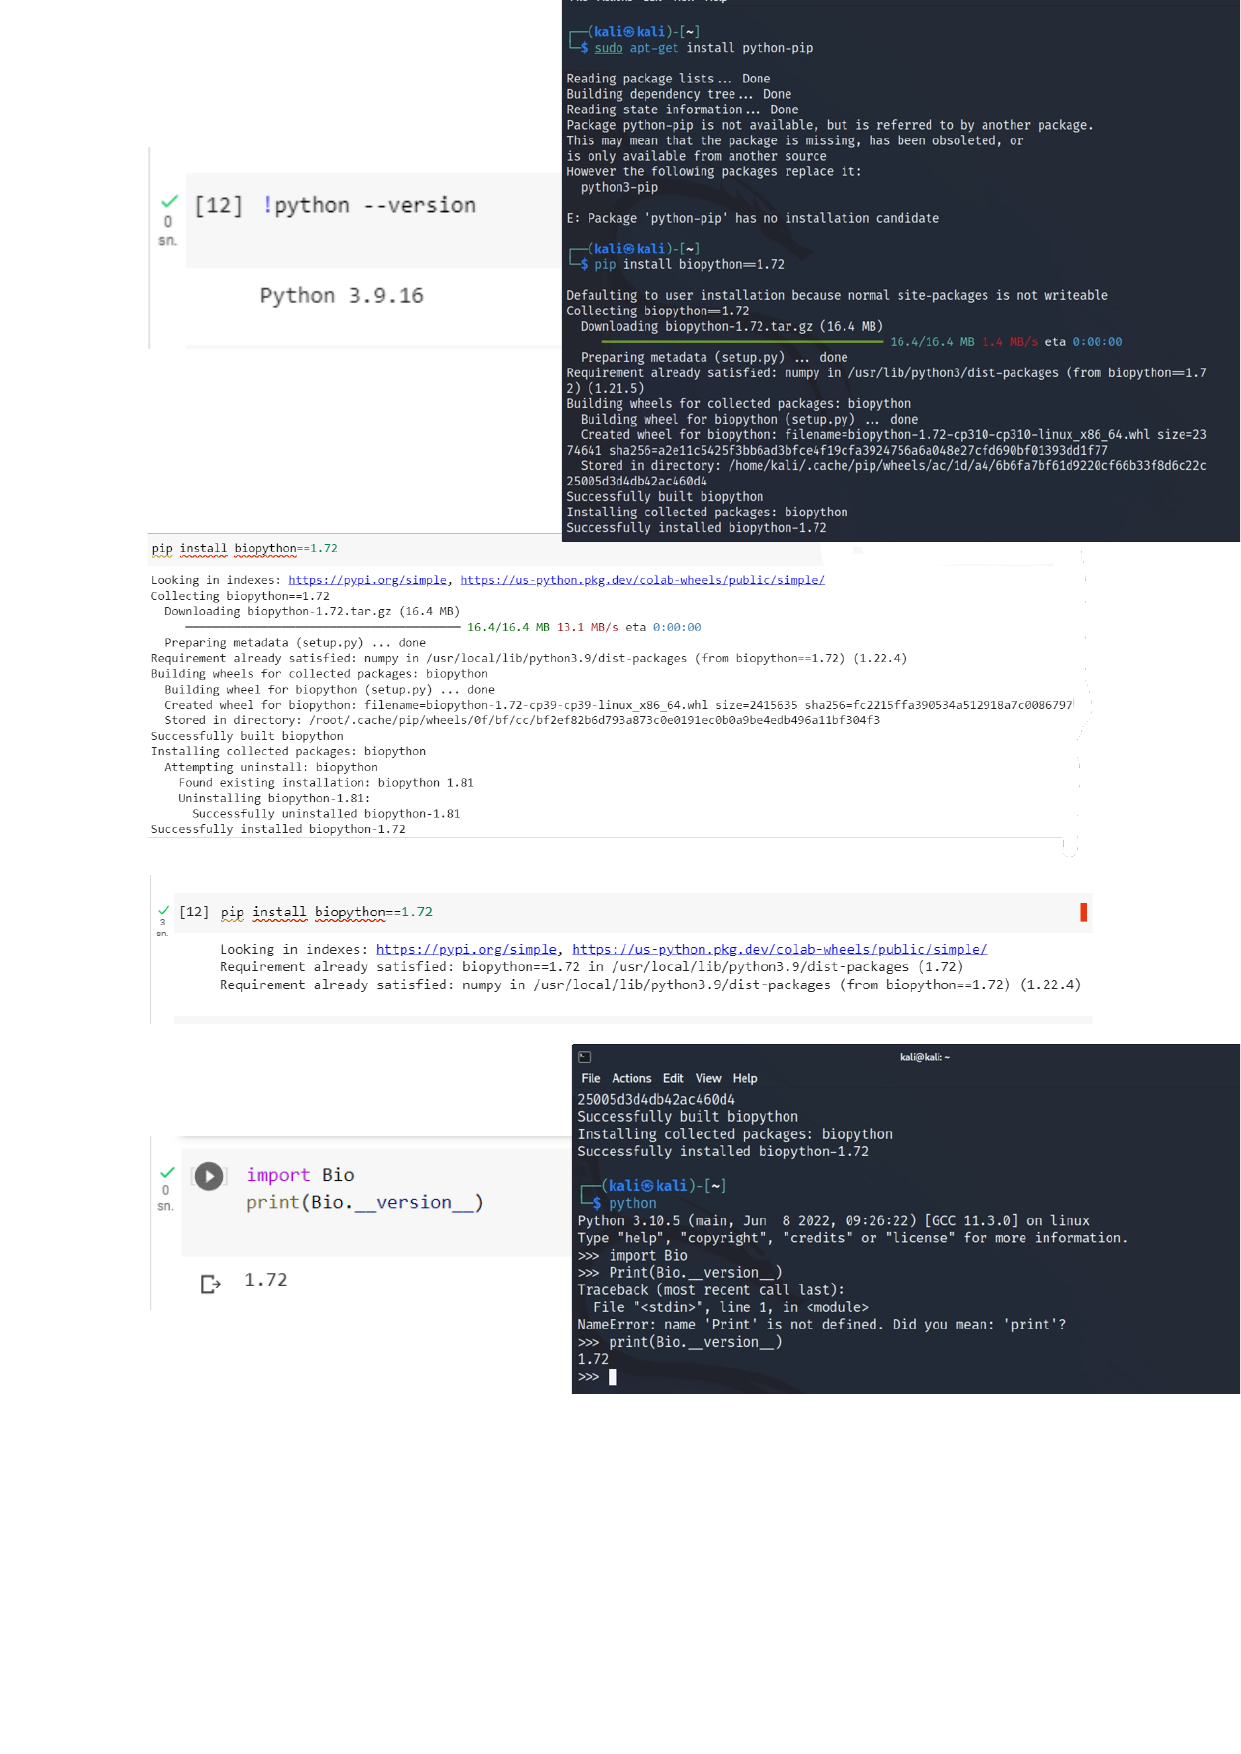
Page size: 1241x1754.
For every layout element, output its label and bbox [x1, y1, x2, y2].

picture [147, 1044, 1241, 1394]
picture [147, 875, 1093, 1024]
picture [147, 0, 1241, 857]
